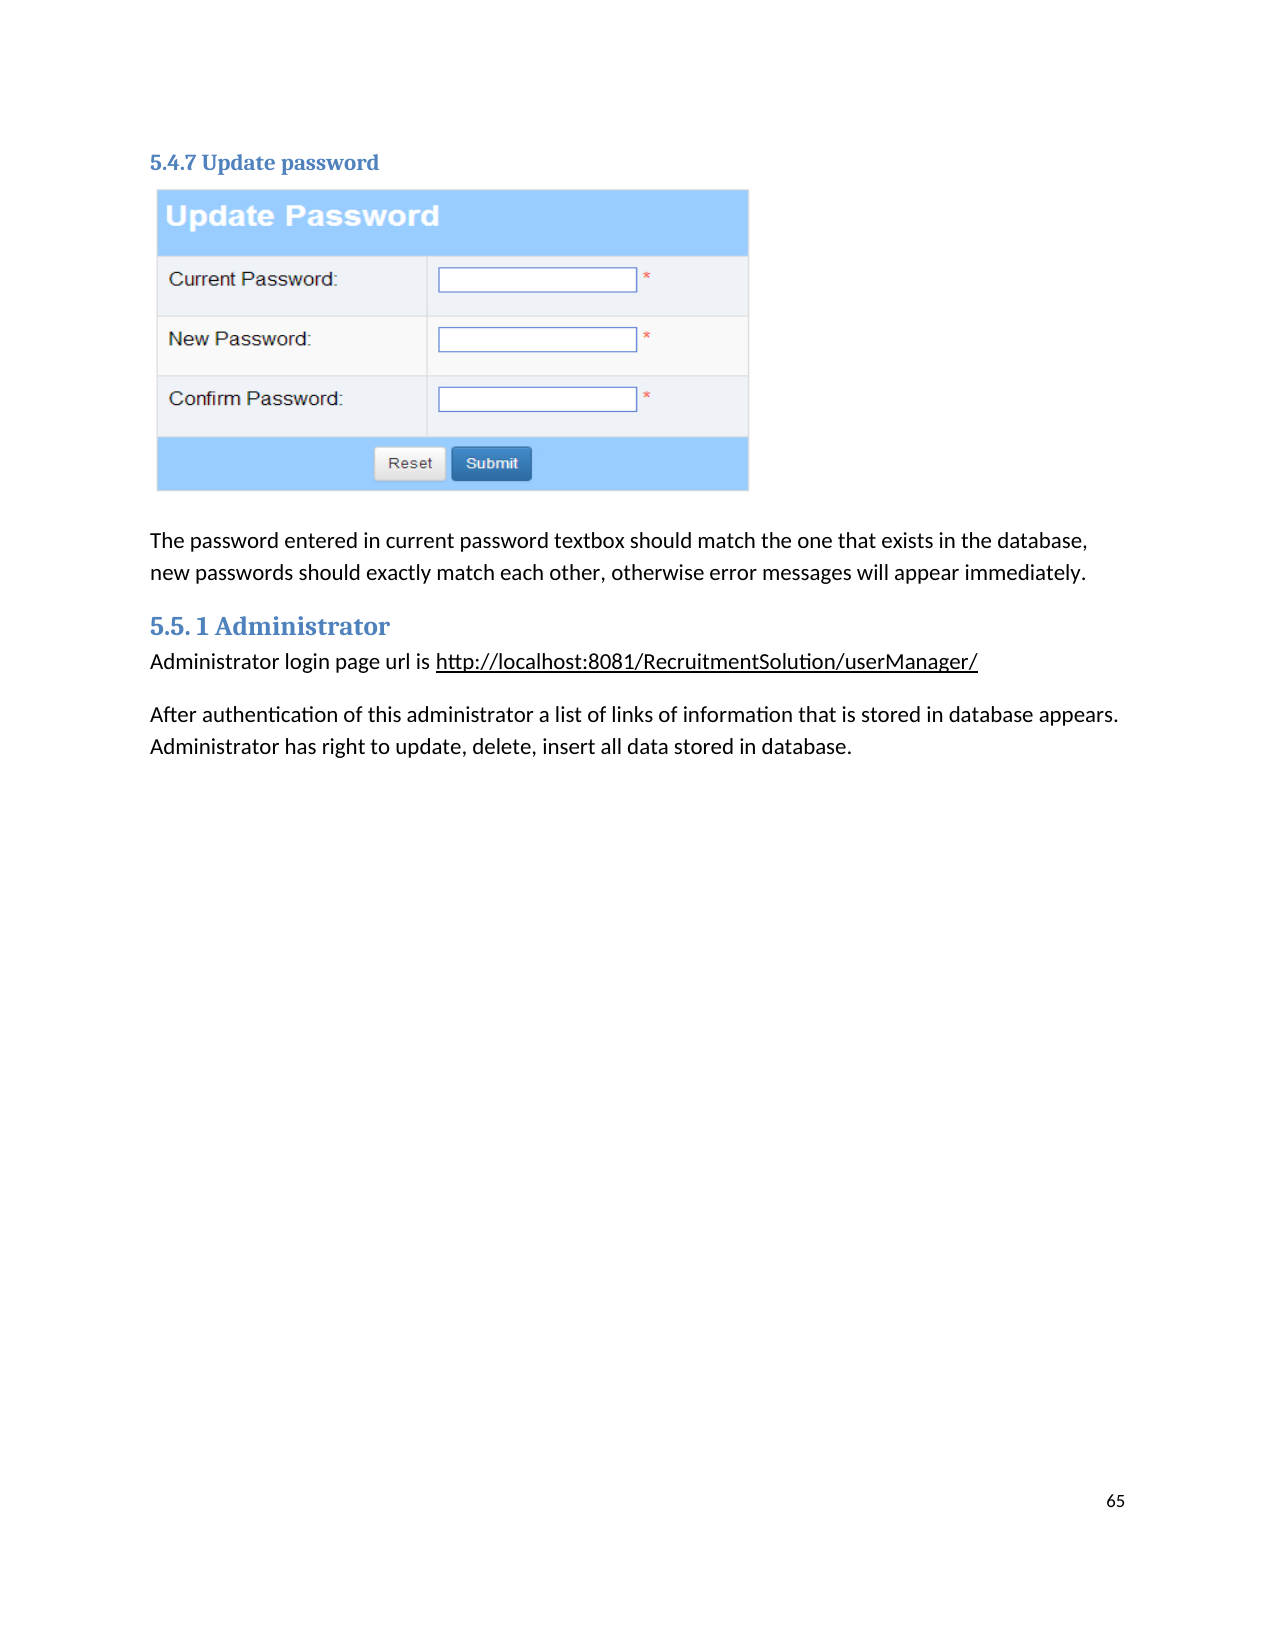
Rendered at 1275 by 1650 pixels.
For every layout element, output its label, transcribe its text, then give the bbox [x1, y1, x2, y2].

text Administrator login page url is http://localhost:8081/RecruitmentSolution/userManager/ [150, 647, 1125, 675]
subtitle 5.5. 1 Administrator [150, 611, 1125, 643]
picture [150, 180, 756, 496]
subtitle 5.4.7 Update password [150, 150, 1125, 176]
text The password entered in current password textbox should match the one that exists in the database, new passwords should exactly match each other, otherwise error messages will appear immediately. [150, 526, 1125, 586]
text After authentication of this administrator a list of links of information that is stored in database appears. Administrator has right to update, delete, insert all data stored in database. [150, 700, 1125, 760]
